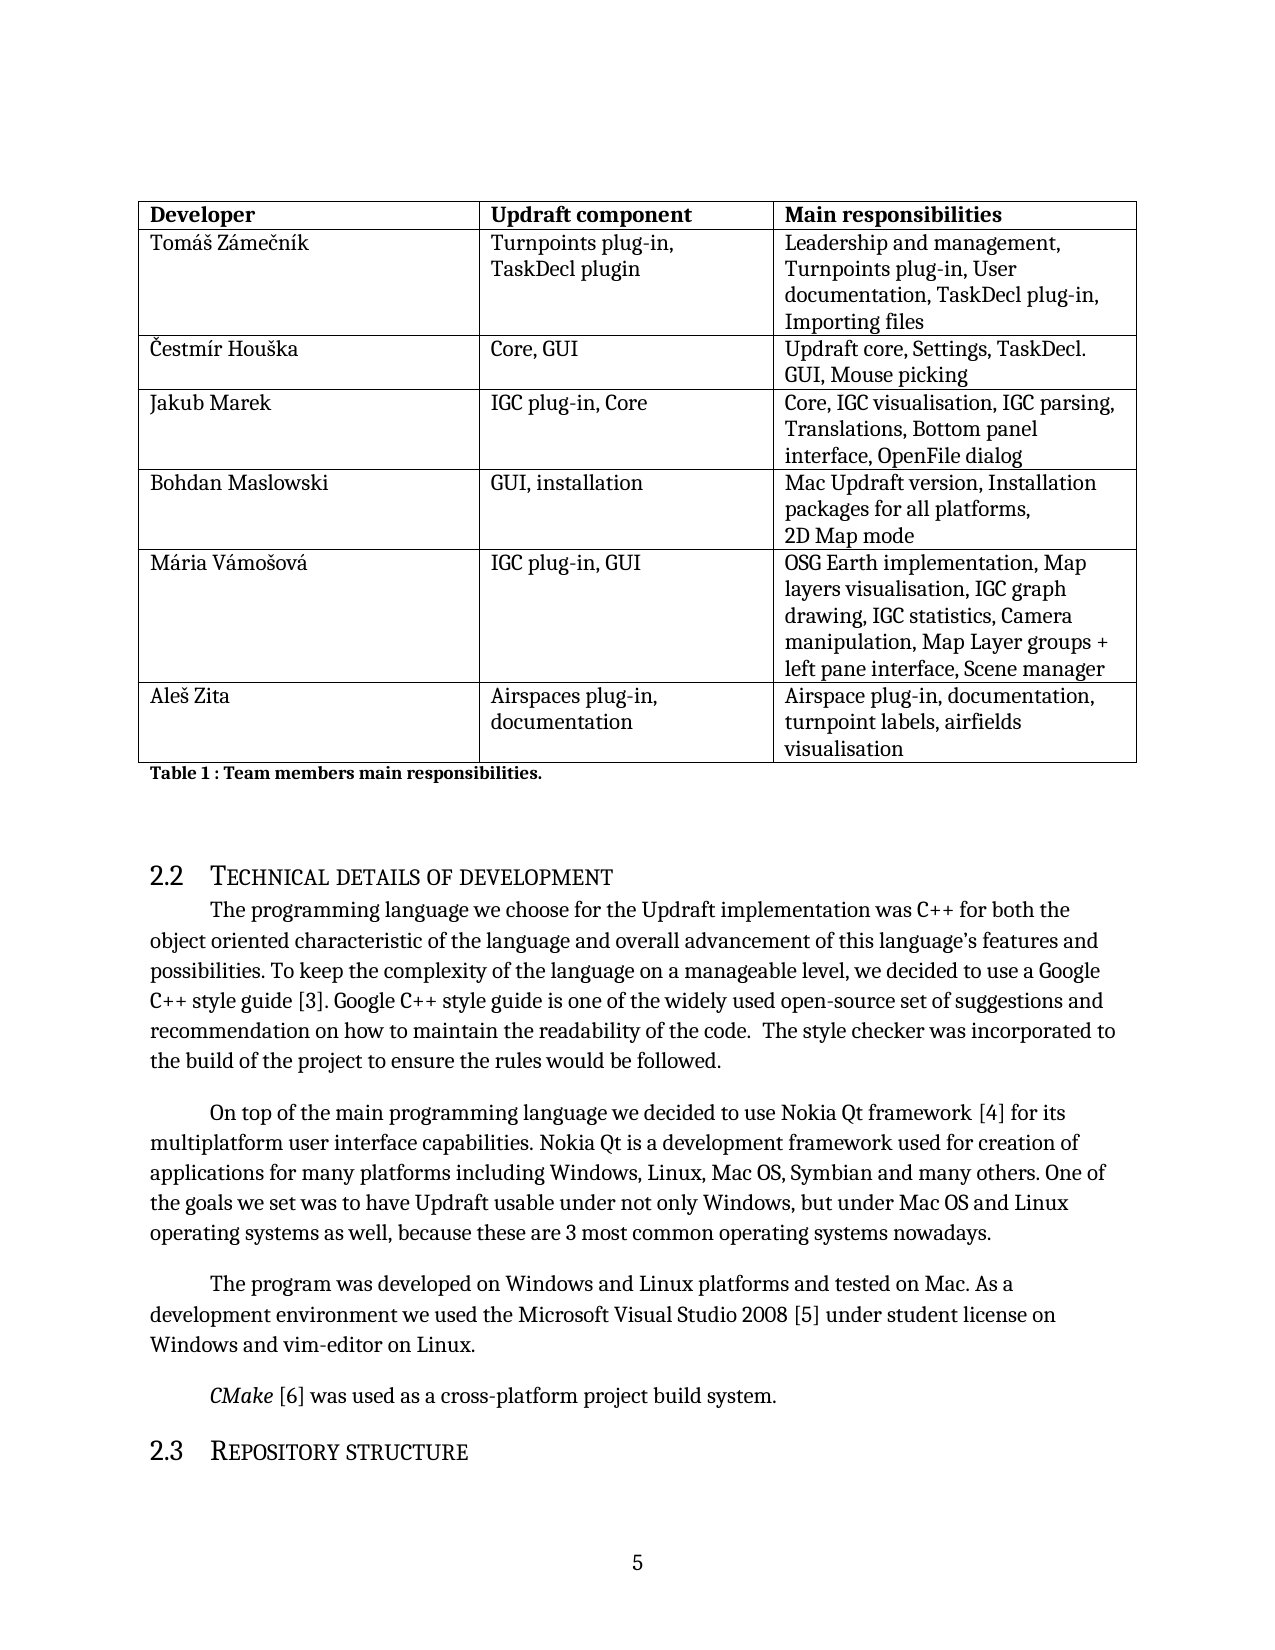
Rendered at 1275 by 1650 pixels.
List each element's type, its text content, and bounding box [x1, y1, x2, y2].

table_cell Airspace plug-in, documentation, turnpoint labels, airfields visualisation [774, 683, 1136, 762]
table_cell Updraft core, Settings, TaskDecl. GUI, Mouse picking [774, 336, 1136, 389]
text CMake was used as a cross-platform project build system. [150, 1383, 1125, 1409]
table_cell Čestmír Houška [139, 336, 479, 389]
subtitle Technical details of development [150, 859, 1125, 893]
table_cell Core, GUI [480, 336, 773, 389]
table_cell Jakub Marek [139, 390, 479, 469]
table_cell Leadership and management, Turnpoints plug-in, User documentation, TaskDecl plug-in, Importing files [774, 230, 1136, 335]
table_cell Mária Vámošová [139, 550, 479, 682]
text Table 1 : Team members main responsibilities. [150, 763, 1125, 784]
table_cell Core, IGC visualisation, IGC parsing, Translations, Bottom panel interface, OpenFile dialog [774, 390, 1136, 469]
table_header Main responsibilities [774, 202, 1136, 228]
table_cell Tomáš Zámečník [139, 230, 479, 335]
text The programming language we choose for the Updraft implementation was C++ for both the object oriented characteristic of the language and overall advancement of this language’s features and possibilities. To keep the complexity of the language on a manageable level, we decided to use a Google C++ style guide. Google C++ style guide is one of the widely used open-source set of suggestions and recommendation on how to maintain the readability of the code. The style checker was incorporated to the build of the project to ensure the rules would be followed. [150, 897, 1125, 1075]
subtitle Repository structure [150, 1434, 1125, 1467]
table_cell GUI, installation [480, 470, 773, 549]
table_cell Bohdan Maslowski [139, 470, 479, 549]
table_cell Turnpoints plug-in, TaskDecl plugin [480, 230, 773, 335]
table_header Developer [139, 202, 479, 228]
table_cell IGC plug-in, Core [480, 390, 773, 469]
table_cell Aleš Zita [139, 683, 479, 762]
table_header Updraft component [480, 202, 773, 228]
table_cell Mac Updraft version, Installation packages for all platforms, 2D Map mode [774, 470, 1136, 549]
table_cell Airspaces plug-in, documentation [480, 683, 773, 762]
table_cell OSG Earth implementation, Map layers visualisation, IGC graph drawing, IGC statistics, Camera manipulation, Map Layer groups + left pane interface, Scene manager [774, 550, 1136, 682]
text On top of the main programming language we decided to use Nokia Qt framework for its multiplatform user interface capabilities. Nokia Qt is a development framework used for creation of applications for many platforms including Windows, Linux, Mac OS, Symbian and many others. One of the goals we set was to have Updraft usable under not only Windows, but under Mac OS and Linux operating systems as well, because these are 3 most common operating systems nowadays. [150, 1099, 1125, 1247]
text The program was developed on Windows and Linux platforms and tested on Mac. As a development environment we used the Microsoft Visual Studio 2008 under student license on Windows and vim-editor on Linux. [150, 1271, 1125, 1358]
table_cell IGC plug-in, GUI [480, 550, 773, 682]
